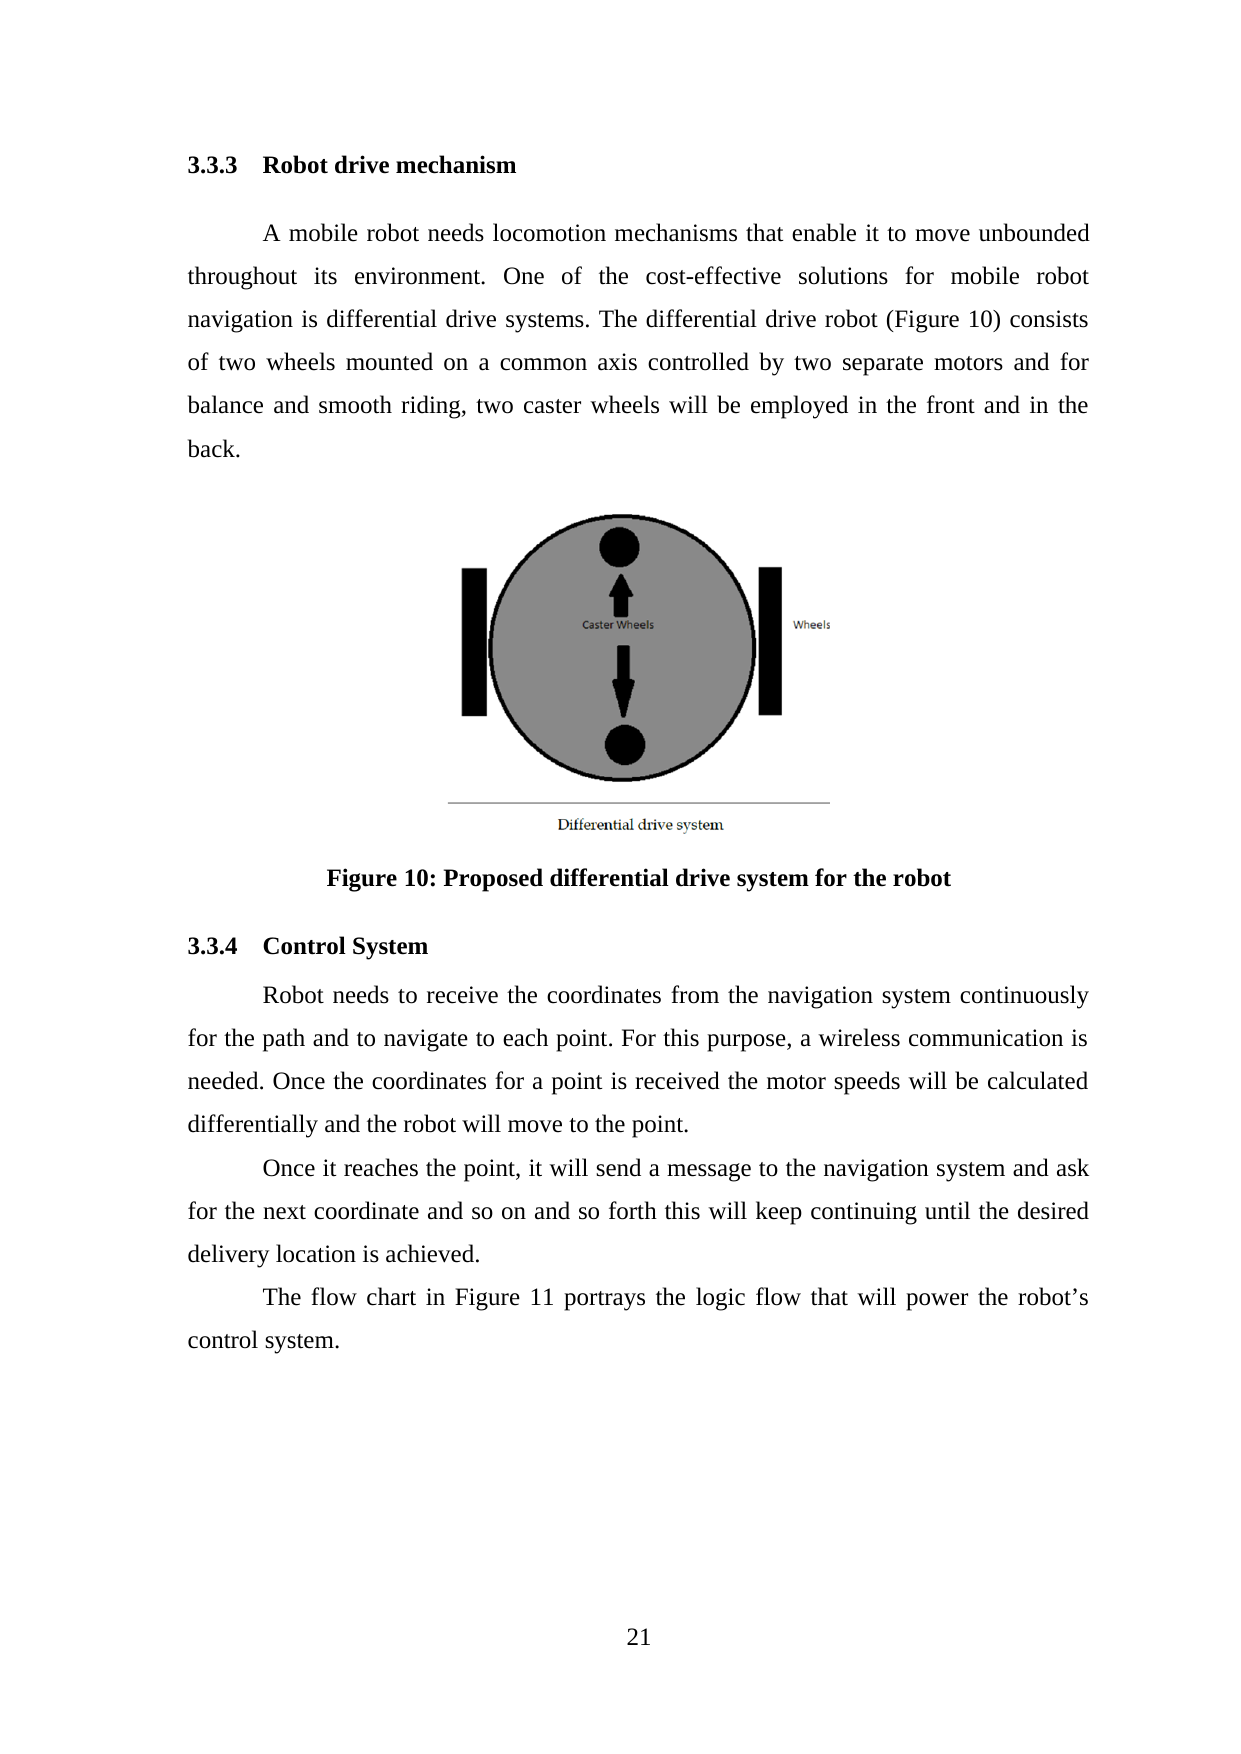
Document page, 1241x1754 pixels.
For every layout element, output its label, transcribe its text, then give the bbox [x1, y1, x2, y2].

text The flow chart in Figure 11 portrays the logic flow that will power the robot’s control system. [187, 1282, 1090, 1354]
text Robot needs to receive the coordinates from the navigation system continuously for the path and to navigate to each point. For this purpose, a wireless communication is needed. Once the coordinates for a point is received the motor speeds will be calculated differentially and the robot will move to the point. [187, 980, 1090, 1138]
subtitle 3.3.4 Control System [187, 931, 1090, 959]
text Once it reaches the point, it will send a message to the navigation system and ask for the next coordinate and so on and so forth this will keep continuing until the desired delivery location is achieved. [187, 1153, 1090, 1268]
subtitle 3.3.3 Robot drive mechanism [187, 150, 1090, 179]
picture [447, 501, 830, 836]
text A mobile robot needs locomotion mechanisms that enable it to move unbounded throughout its environment. One of the cost-effective solutions for mobile robot navigation is differential drive systems. The differential drive robot (Figure 10) consists of two wheels mounted on a common axis controlled by two separate motors and for balance and smooth riding, two caster wheels will be employed in the front and in the back. [187, 218, 1090, 462]
